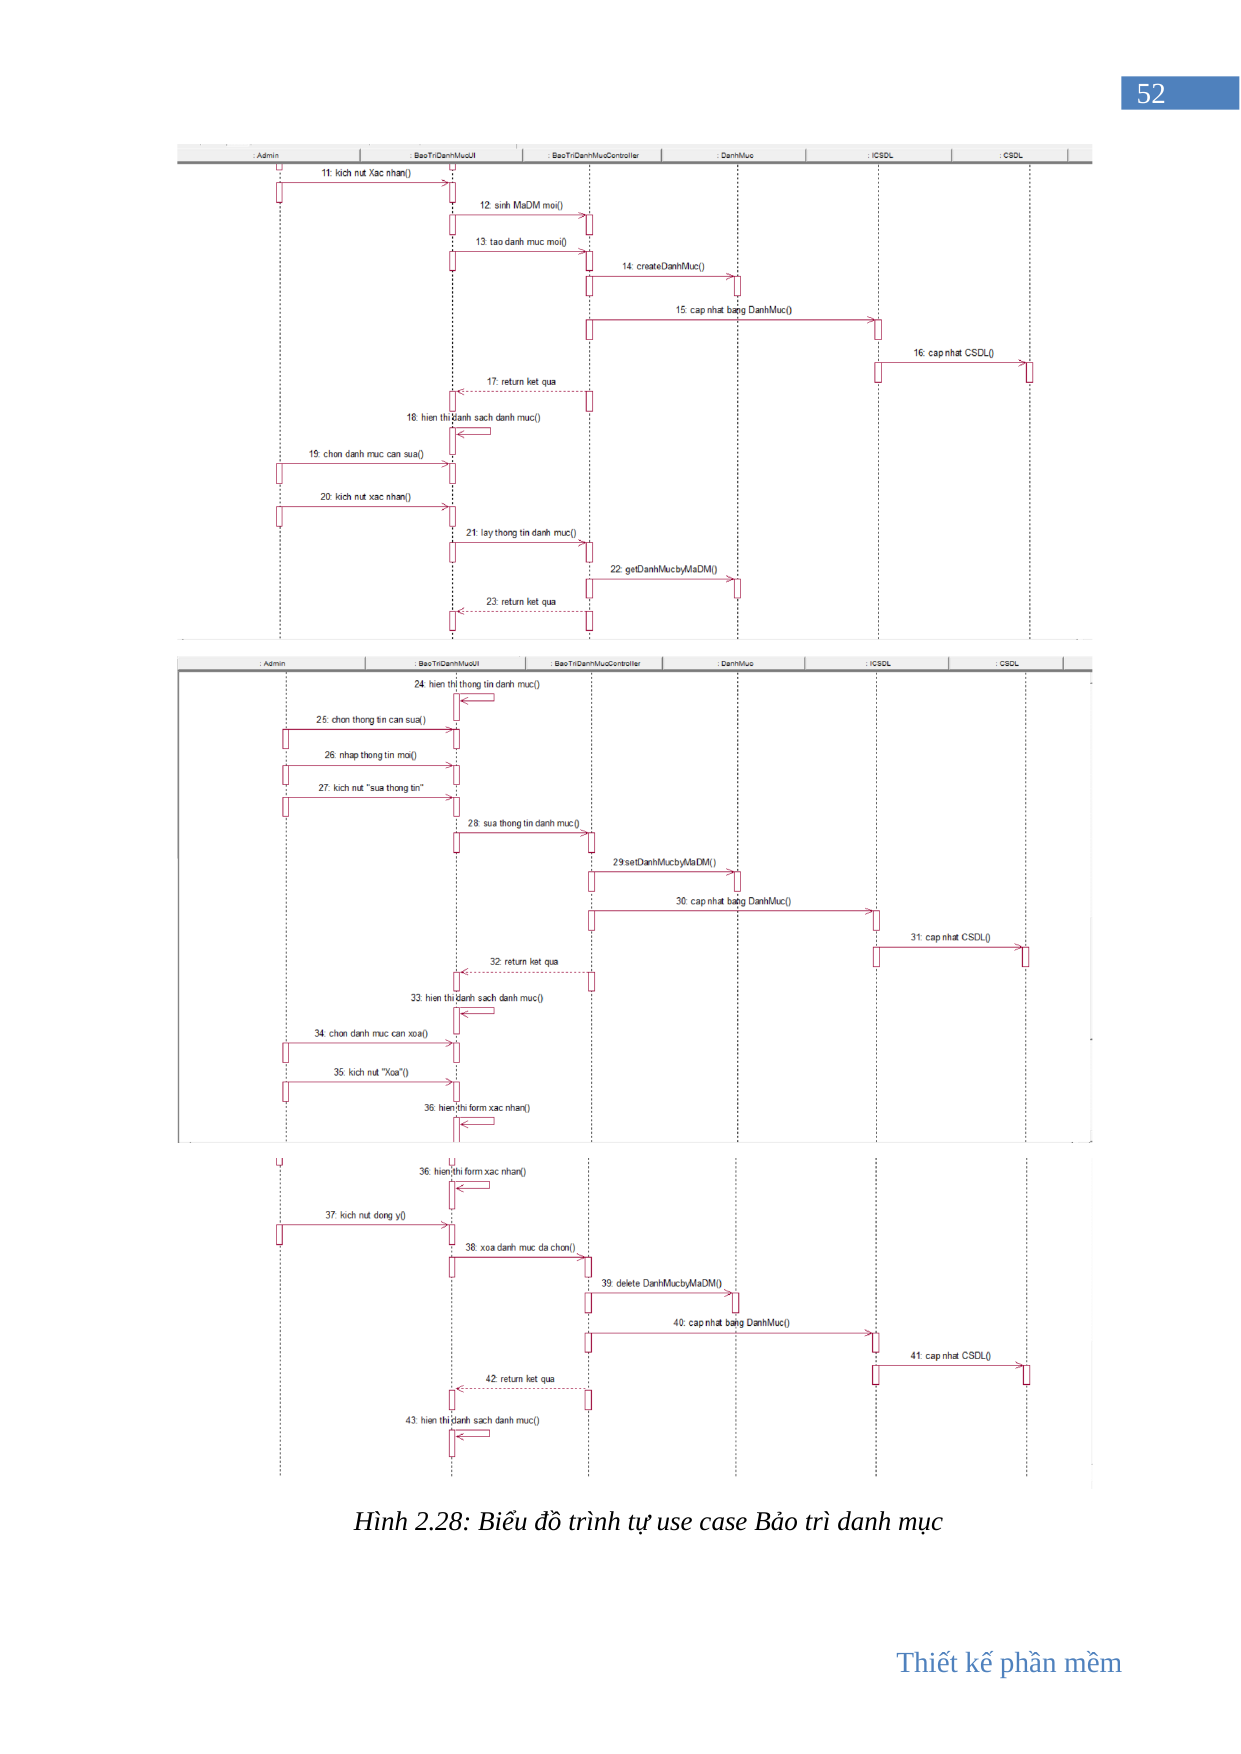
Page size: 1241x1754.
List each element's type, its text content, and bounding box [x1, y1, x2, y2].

picture [177, 1158, 1093, 1489]
picture [177, 656, 1093, 1143]
picture [177, 144, 1093, 640]
